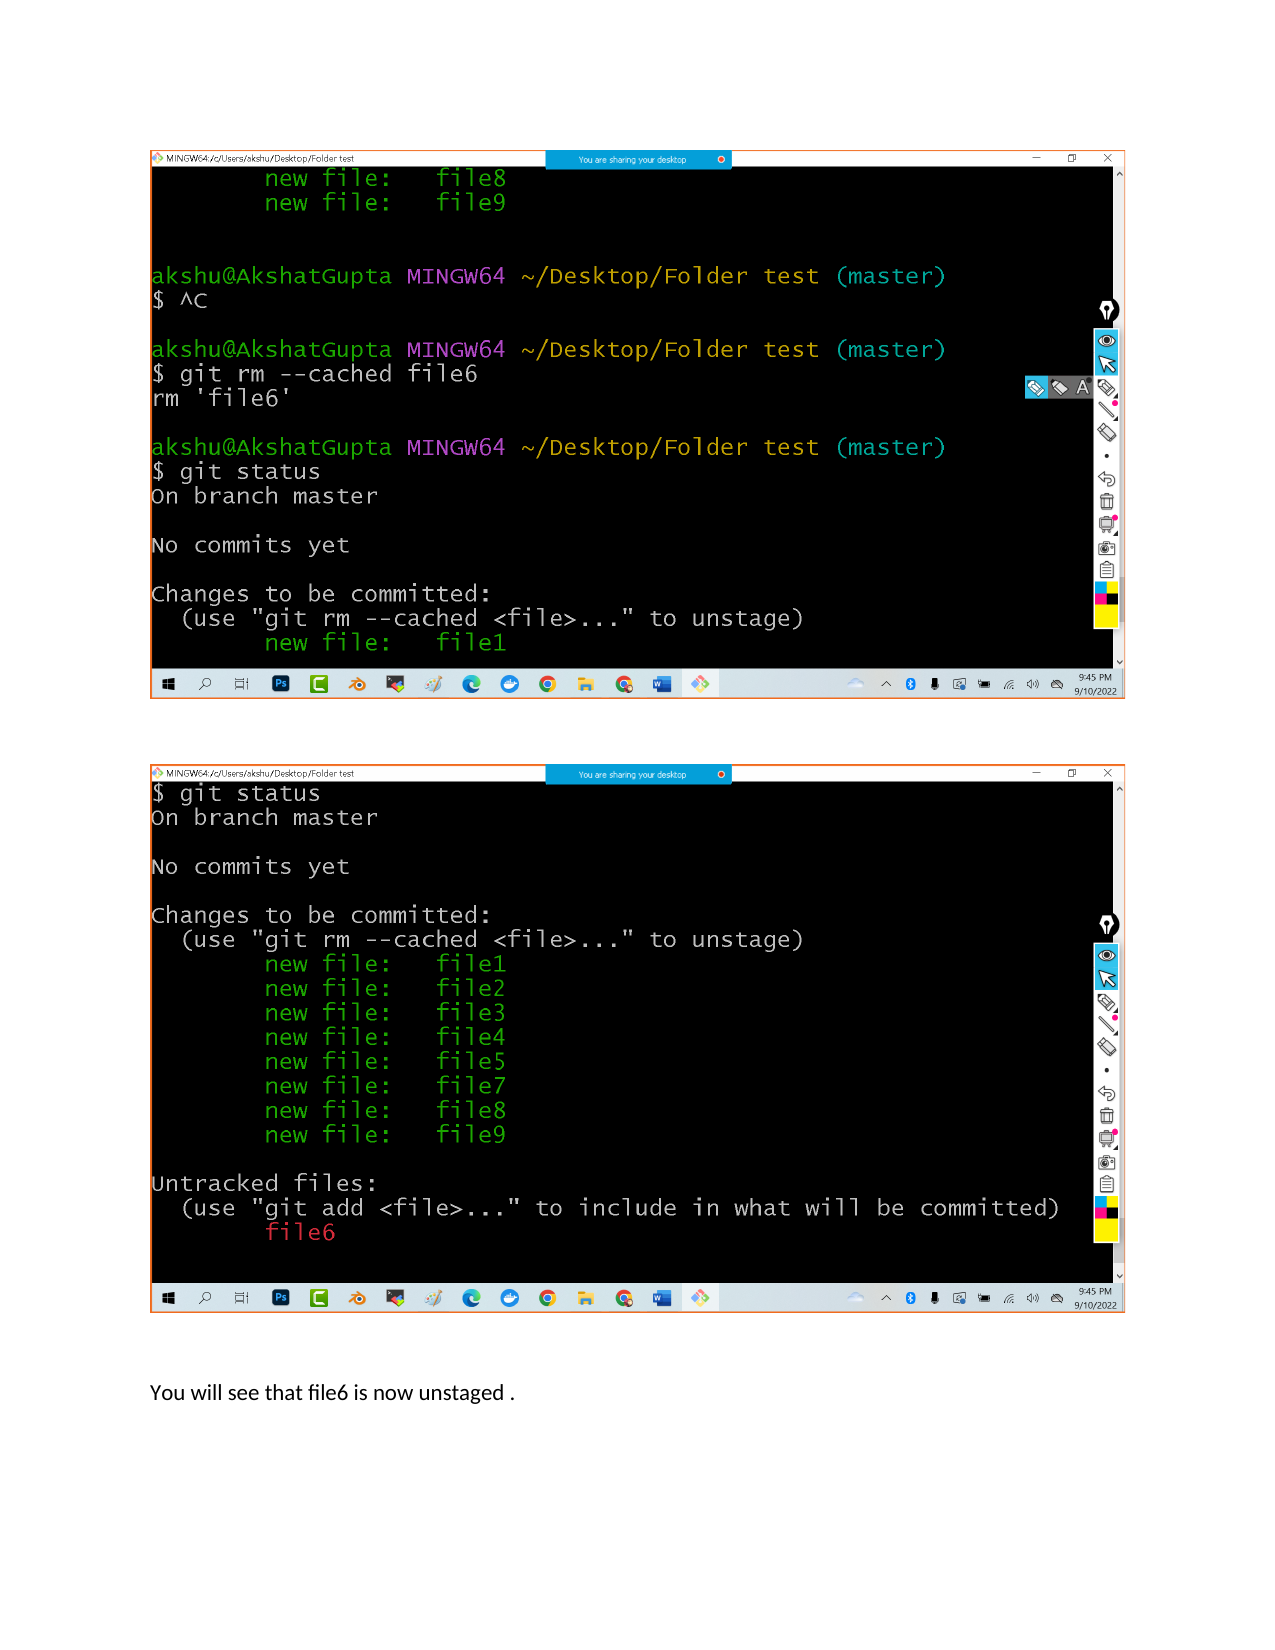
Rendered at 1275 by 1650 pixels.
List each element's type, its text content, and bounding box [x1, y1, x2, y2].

picture [150, 150, 1125, 699]
picture [150, 764, 1125, 1313]
text You will see that file6 is now unstaged . [150, 1378, 1125, 1406]
